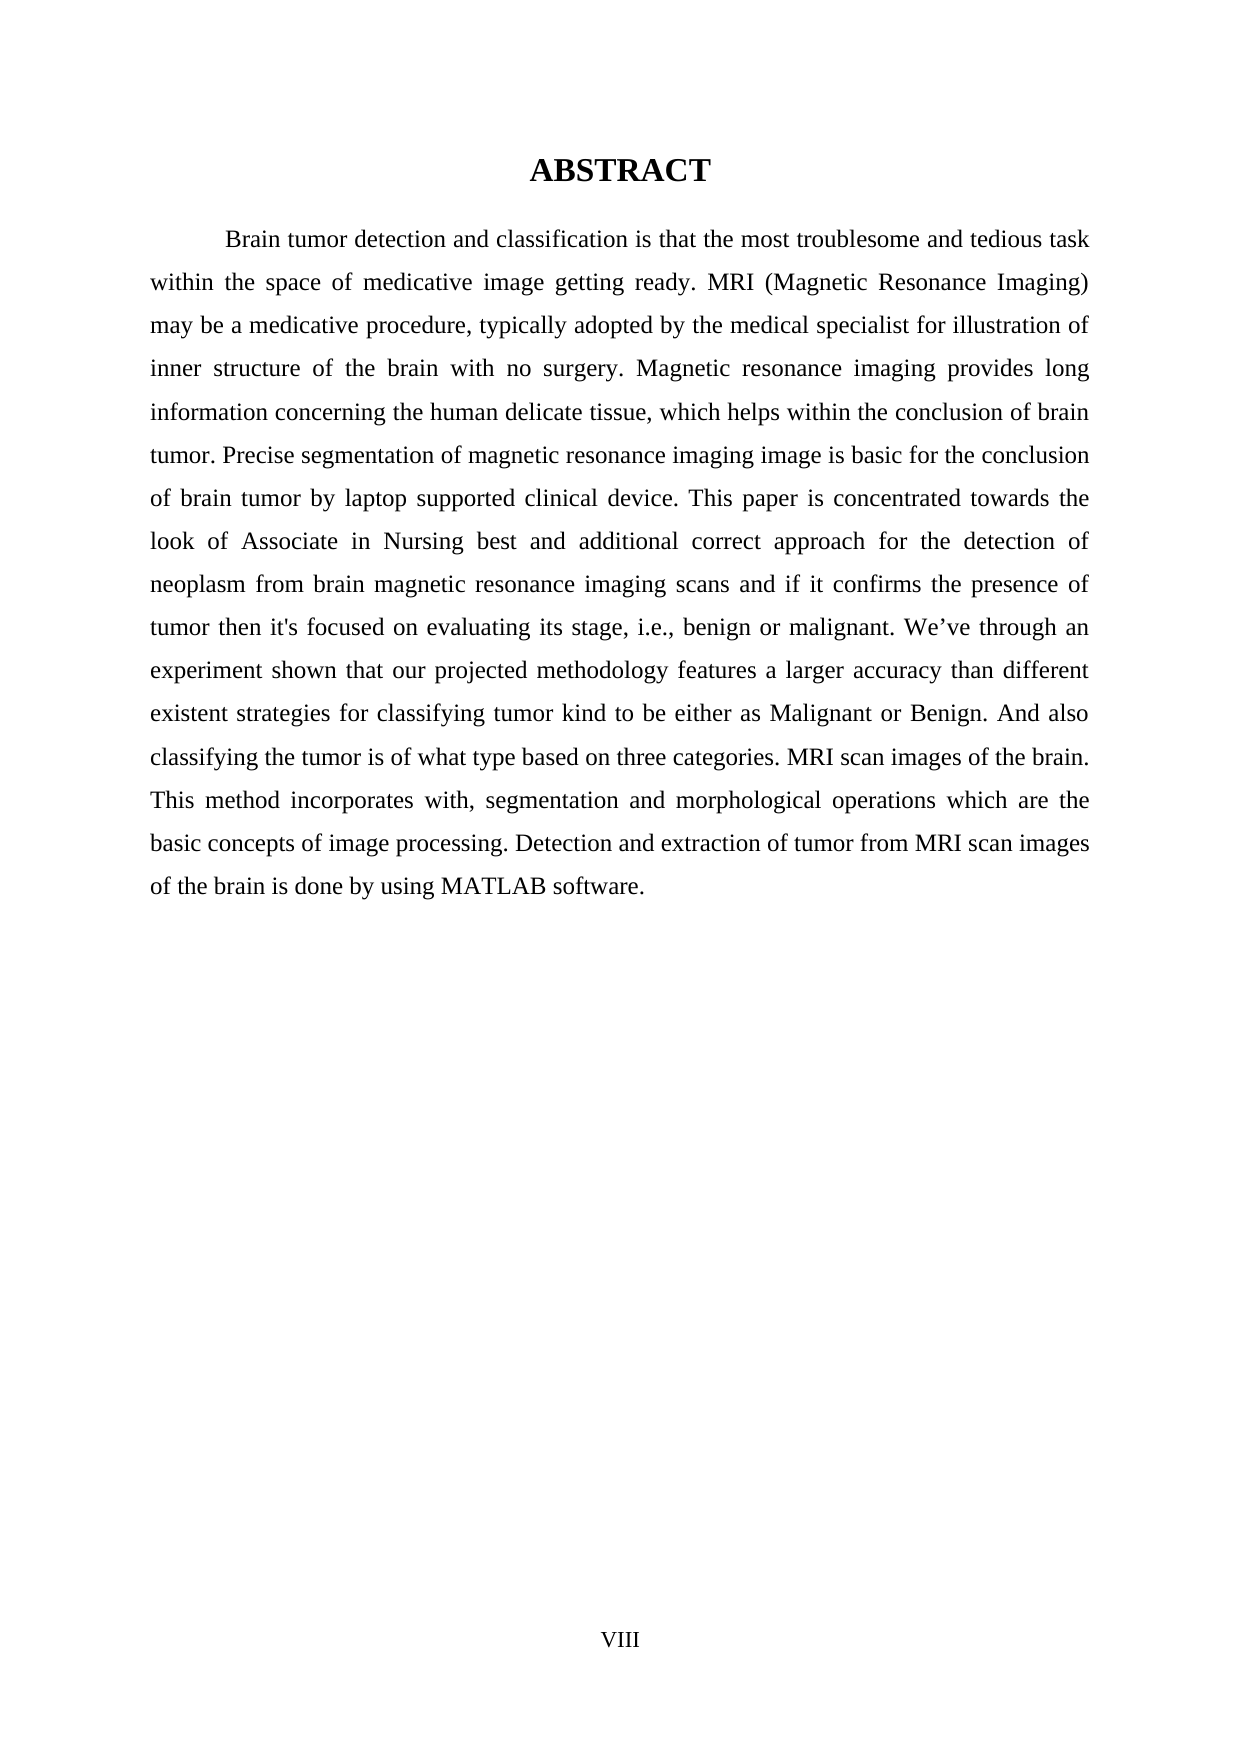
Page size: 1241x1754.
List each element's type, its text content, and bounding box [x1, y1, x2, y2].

text Brain tumor detection and classification is that the most troublesome and tedious task within the space of medicative image getting ready. MRI (Magnetic Resonance Imaging) may be a medicative procedure, typically adopted by the medical specialist for illustration of inner structure of the brain with no surgery. Magnetic resonance imaging provides long information concerning the human delicate tissue, which helps within the conclusion of brain tumor. Precise segmentation of magnetic resonance imaging image is basic for the conclusion of brain tumor by laptop supported clinical device. This paper is concentrated towards the look of Associate in Nursing best and additional correct approach for the detection of neoplasm from brain magnetic resonance imaging scans and if it confirms the presence of tumor then it's focused on evaluating its stage, i.e., benign or malignant. We’ve through an experiment shown that our projected methodology features a larger accuracy than different existent strategies for classifying tumor kind to be either as Malignant or Benign. And also classifying the tumor is of what type based on three categories. MRI scan images of the brain. This method incorporates with, segmentation and morphological operations which are the basic concepts of image processing. Detection and extraction of tumor from MRI scan images of the brain is done by using MATLAB software. [150, 224, 1090, 900]
text ABSTRACT [150, 150, 1090, 188]
